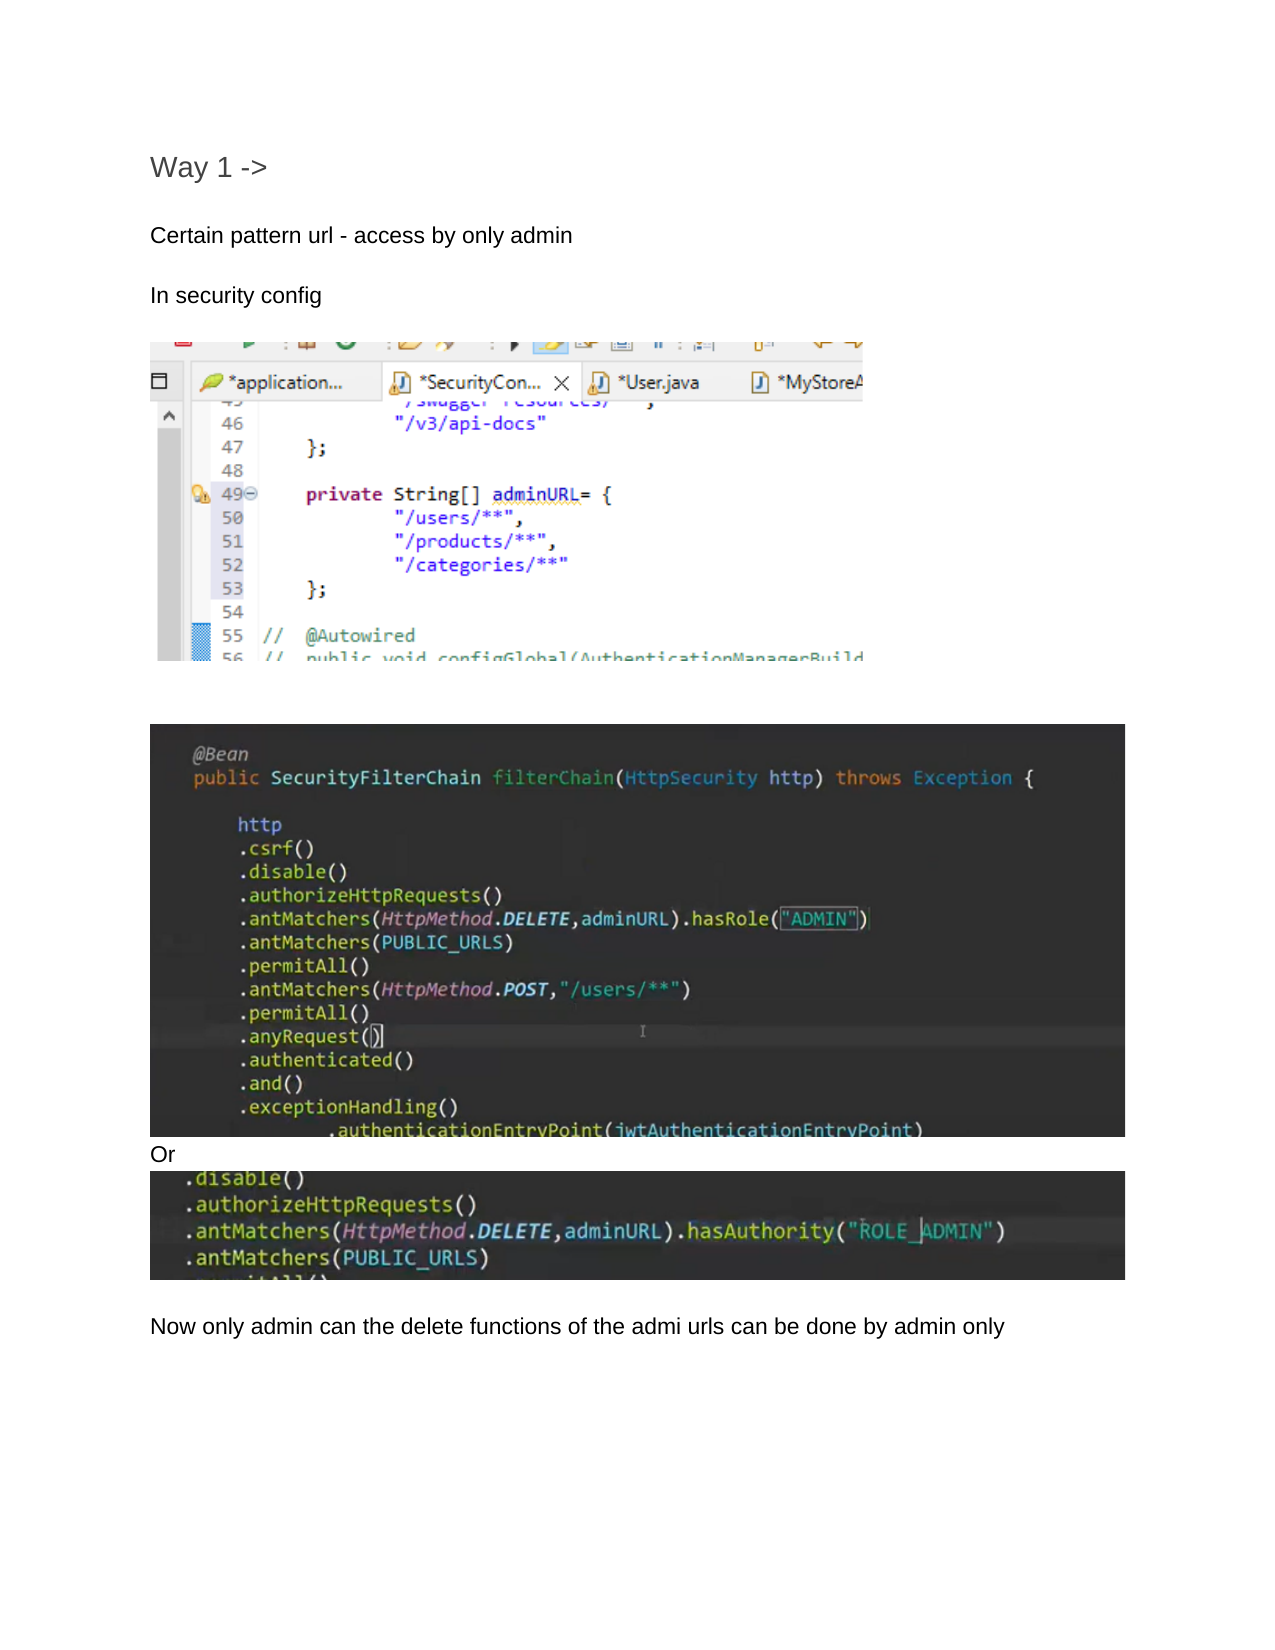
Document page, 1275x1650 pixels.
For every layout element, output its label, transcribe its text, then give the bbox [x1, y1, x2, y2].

subtitle Way 1 -> [150, 150, 1125, 183]
picture [150, 724, 1125, 1137]
picture [150, 342, 863, 661]
text Now only admin can the delete functions of the admi urls can be done by admin only [150, 1313, 1125, 1340]
text In security config [150, 282, 1125, 309]
picture [150, 1171, 1125, 1280]
text Certain pattern url - access by only admin [150, 222, 1125, 248]
text Or [150, 1141, 1125, 1167]
